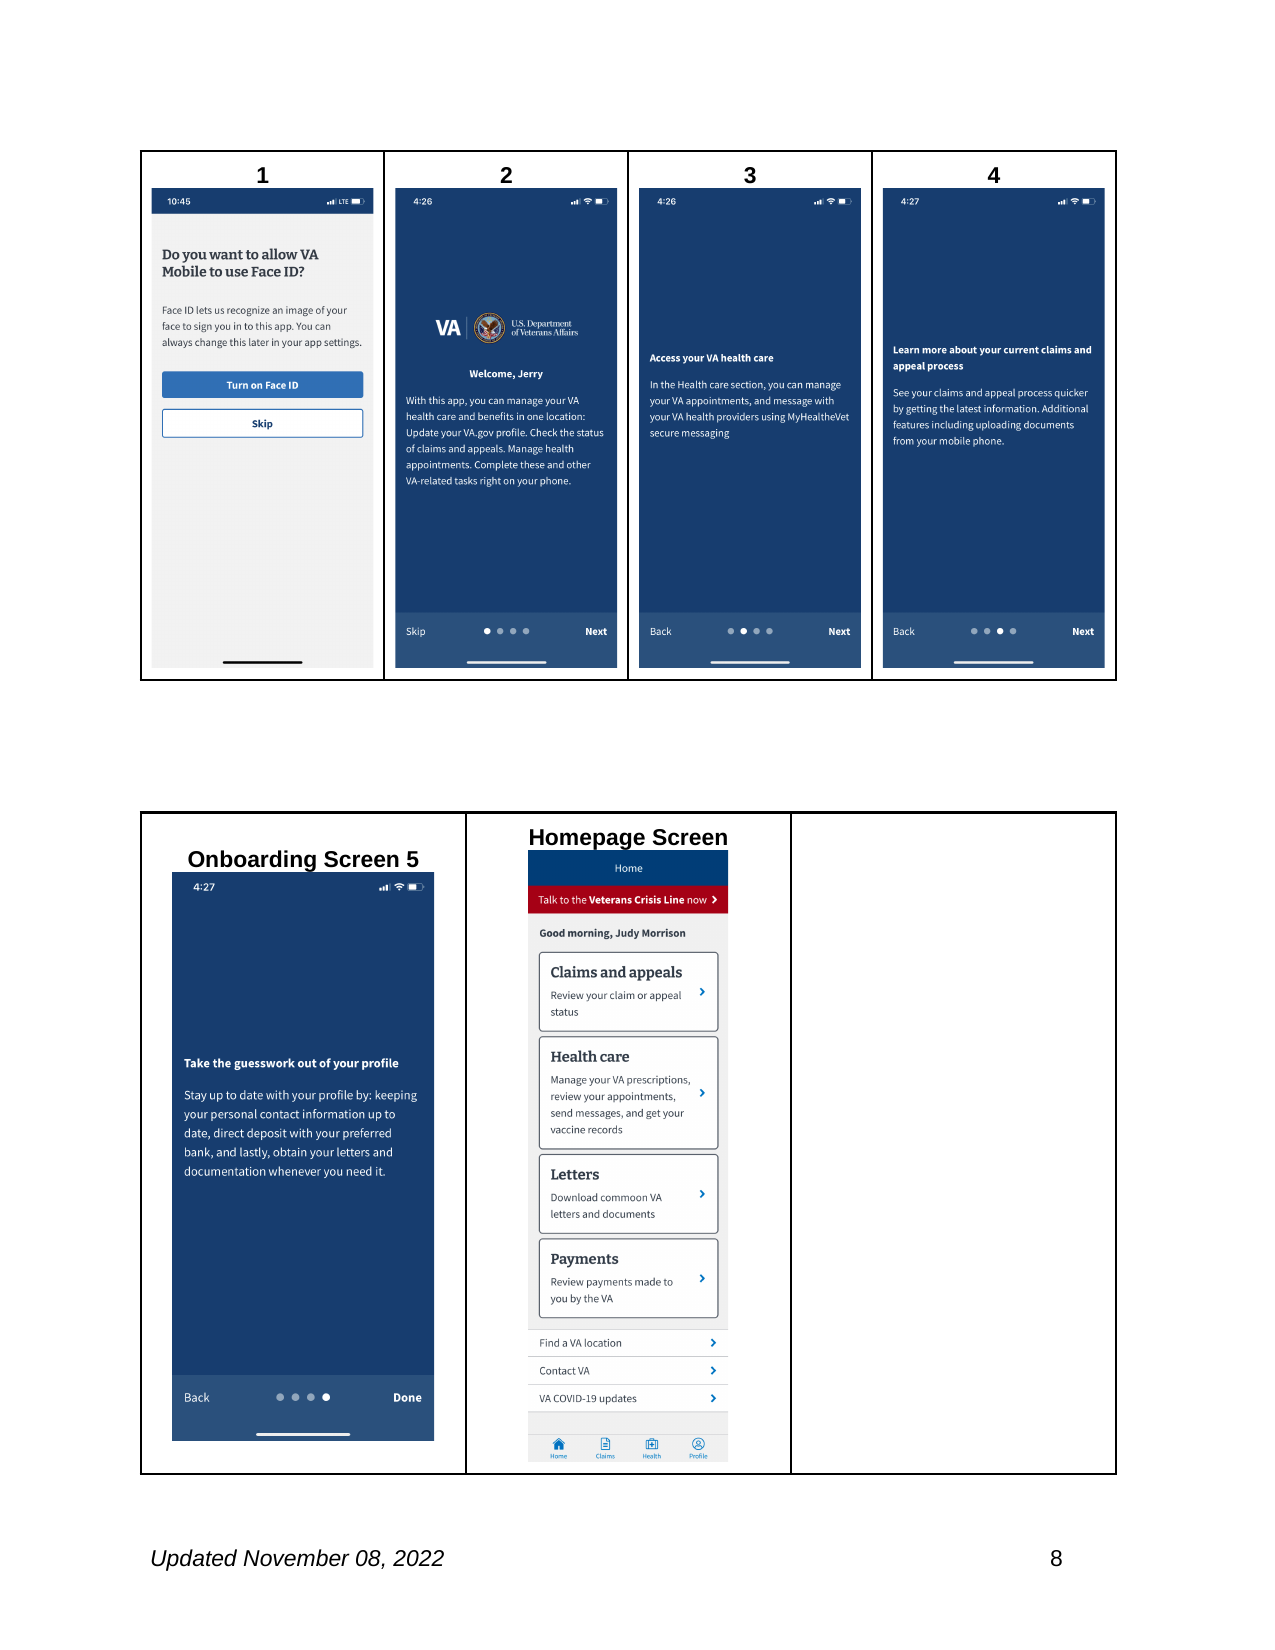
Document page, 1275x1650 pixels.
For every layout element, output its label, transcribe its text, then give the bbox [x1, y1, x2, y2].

picture [528, 850, 729, 1462]
table_header Onboarding Screen 1 [142, 152, 383, 678]
table_header Onboarding Screen 4 [873, 152, 1115, 678]
table_header Onboarding Screen 5 [142, 814, 465, 1472]
table_header Onboarding Screen 2 [385, 152, 627, 678]
table_header [792, 814, 1115, 1472]
picture [639, 188, 861, 668]
table_header Homepage Screen [467, 814, 790, 1472]
table_header Onboarding Screen 3 [629, 152, 871, 678]
picture [395, 188, 618, 668]
picture [151, 188, 374, 668]
picture [172, 872, 435, 1441]
picture [882, 188, 1105, 668]
